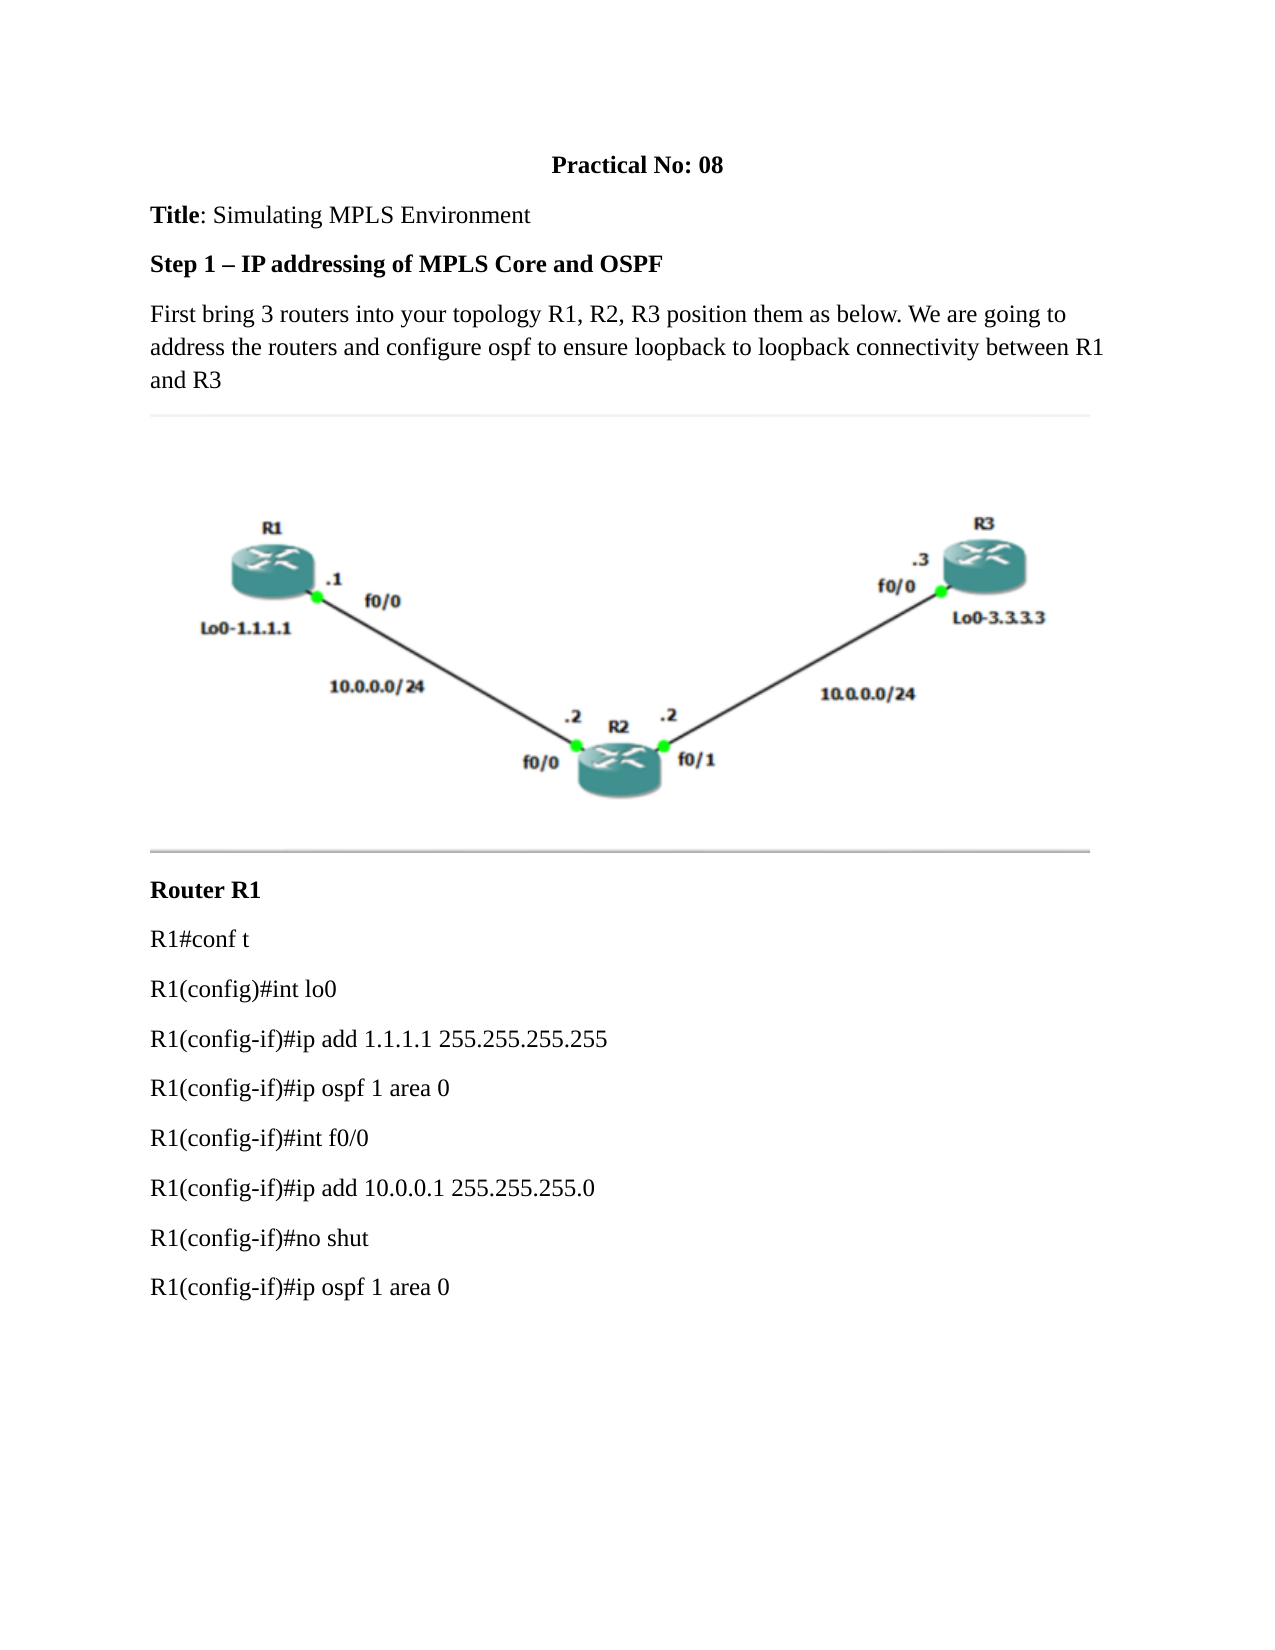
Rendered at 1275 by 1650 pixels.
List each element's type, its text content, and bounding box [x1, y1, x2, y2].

text R1#conf t [150, 924, 1125, 953]
text R1(config-if)#int f0/0 [150, 1123, 1125, 1152]
text Title: Simulating MPLS Environment [150, 200, 1125, 228]
text Step 1 – IP addressing of MPLS Core and OSPF [150, 249, 1125, 278]
text First bring 3 routers into your topology R1, R2, R3 position them as below. We are going to address the routers and configure ospf to ensure loopback to loopback connectivity between R1 and R3 [150, 299, 1125, 394]
text R1(config-if)#ip add 10.0.0.1 255.255.255.0 [150, 1173, 1125, 1202]
text R1(config-if)#ip ospf 1 area 0 [150, 1073, 1125, 1102]
text R1(config-if)#ip add 1.1.1.1 255.255.255.255 [150, 1024, 1125, 1053]
text R1(config-if)#ip ospf 1 area 0 [150, 1272, 1125, 1340]
picture [150, 414, 1091, 853]
text R1(config)#int lo0 [150, 974, 1125, 1003]
text Practical No: 08 [150, 150, 1125, 179]
text R1(config-if)#no shut [150, 1223, 1125, 1251]
text Router R1 [150, 875, 1125, 903]
